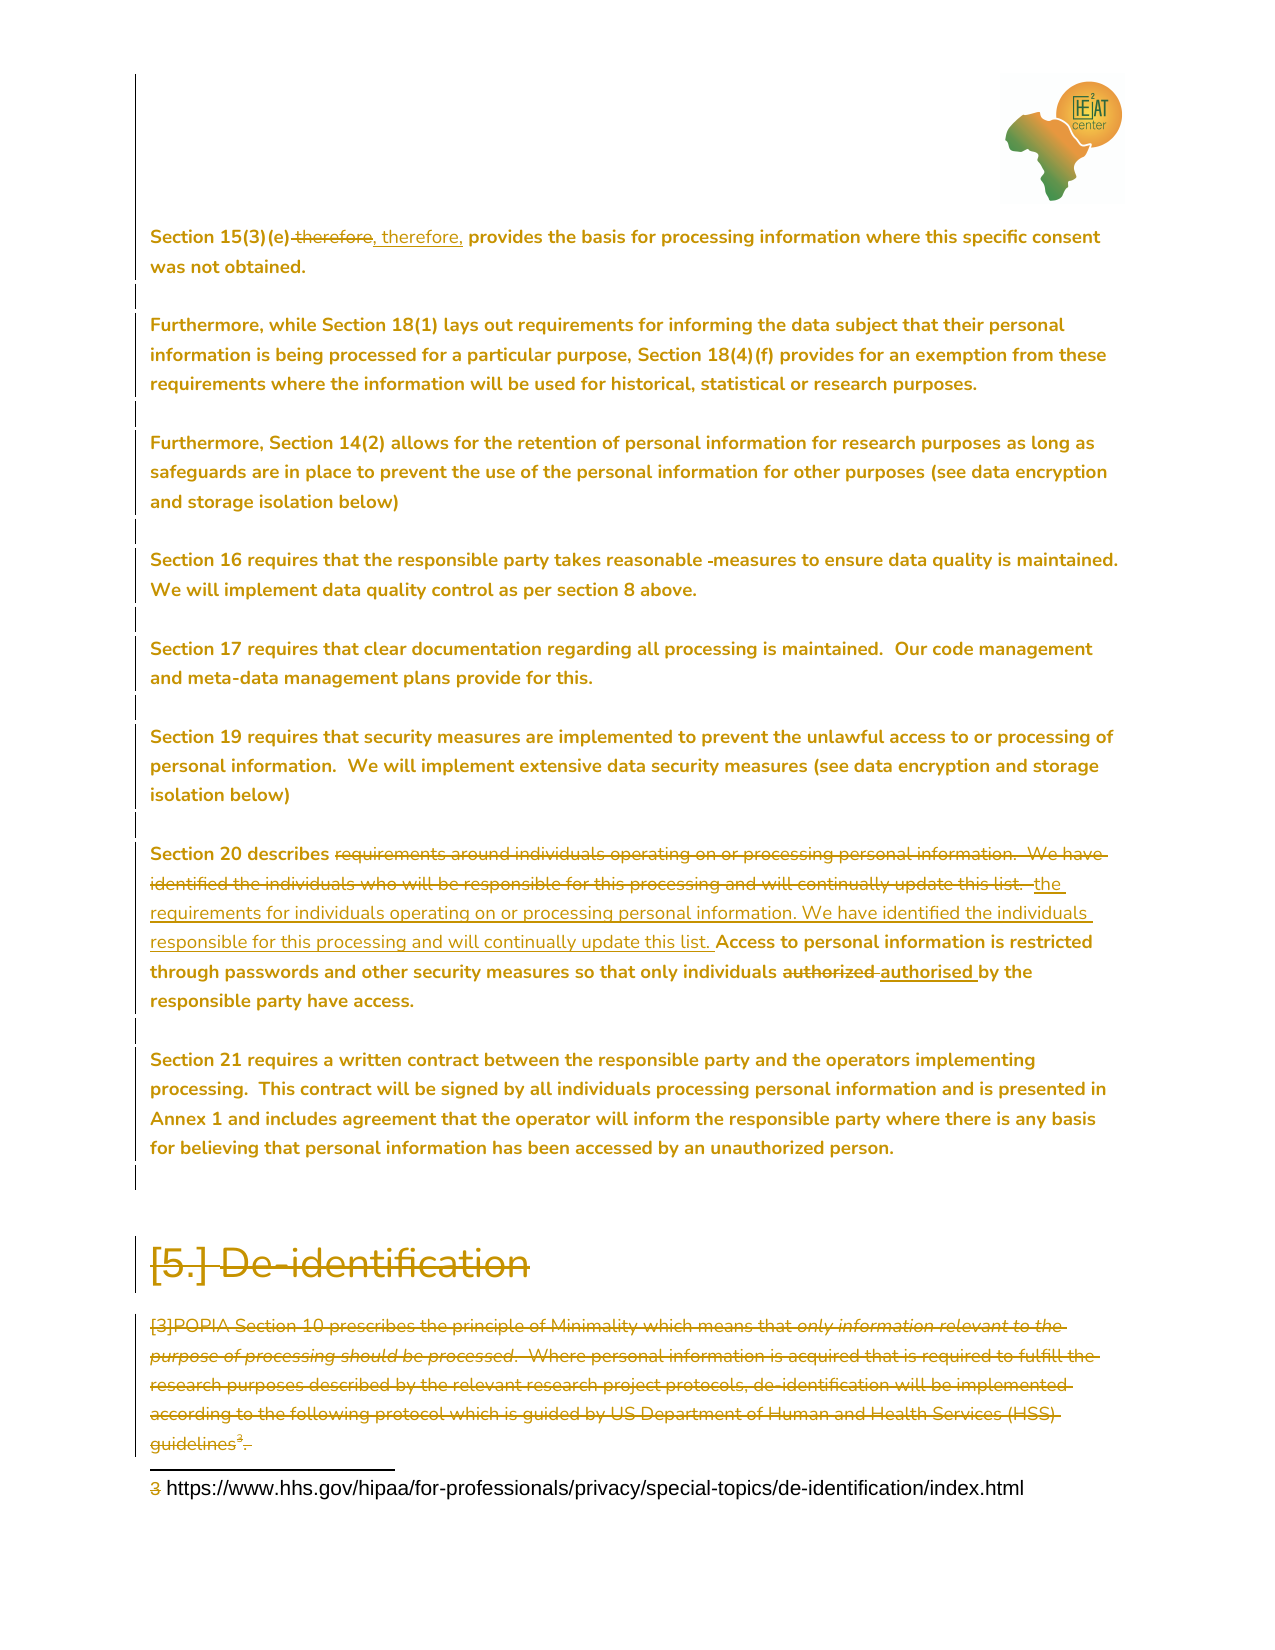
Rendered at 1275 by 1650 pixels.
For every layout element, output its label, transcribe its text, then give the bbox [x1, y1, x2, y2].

text Section 17 requires that clear documentation regarding all processing is maintained. Our code management and meta-data management plans provide for this. [150, 636, 1125, 691]
picture [1000, 73, 1125, 204]
text Section 19 requires that security measures are implemented to prevent the unlawful access to or processing of personal information. We will implement extensive data security measures (see data encryption and storage isolation below) [150, 724, 1125, 808]
text Section 21 requires a written contract between the responsible party and the operators implementing processing. This contract will be signed by all individuals processing personal information and is presented in Annex 1 and includes agreement that the operator will inform the responsible party where there is any basis for believing that personal information has been accessed by an unauthorized person. [150, 1047, 1125, 1161]
text Furthermore, while Section 18(1) lays out requirements for informing the data subject that their personal information is being processed for a particular purpose, Section 18(4)(f) provides for an exemption from these requirements where the information will be used for historical, statistical or research purposes. [150, 313, 1125, 397]
text Furthermore, Section 14(2) allows for the retention of personal information for research purposes as long as safeguards are in place to prevent the use of the personal information for other purposes (see data encryption and storage isolation below) [150, 430, 1125, 515]
text Section 20 describes Access to personal information is restricted through passwords and other security measures so that only individuals by the responsible party have access. [150, 842, 1125, 1014]
text Section 16 requires that the responsible party takes reasonable measures to ensure data quality is maintained. We will implement data quality control as per section 8 above. [150, 548, 1125, 603]
